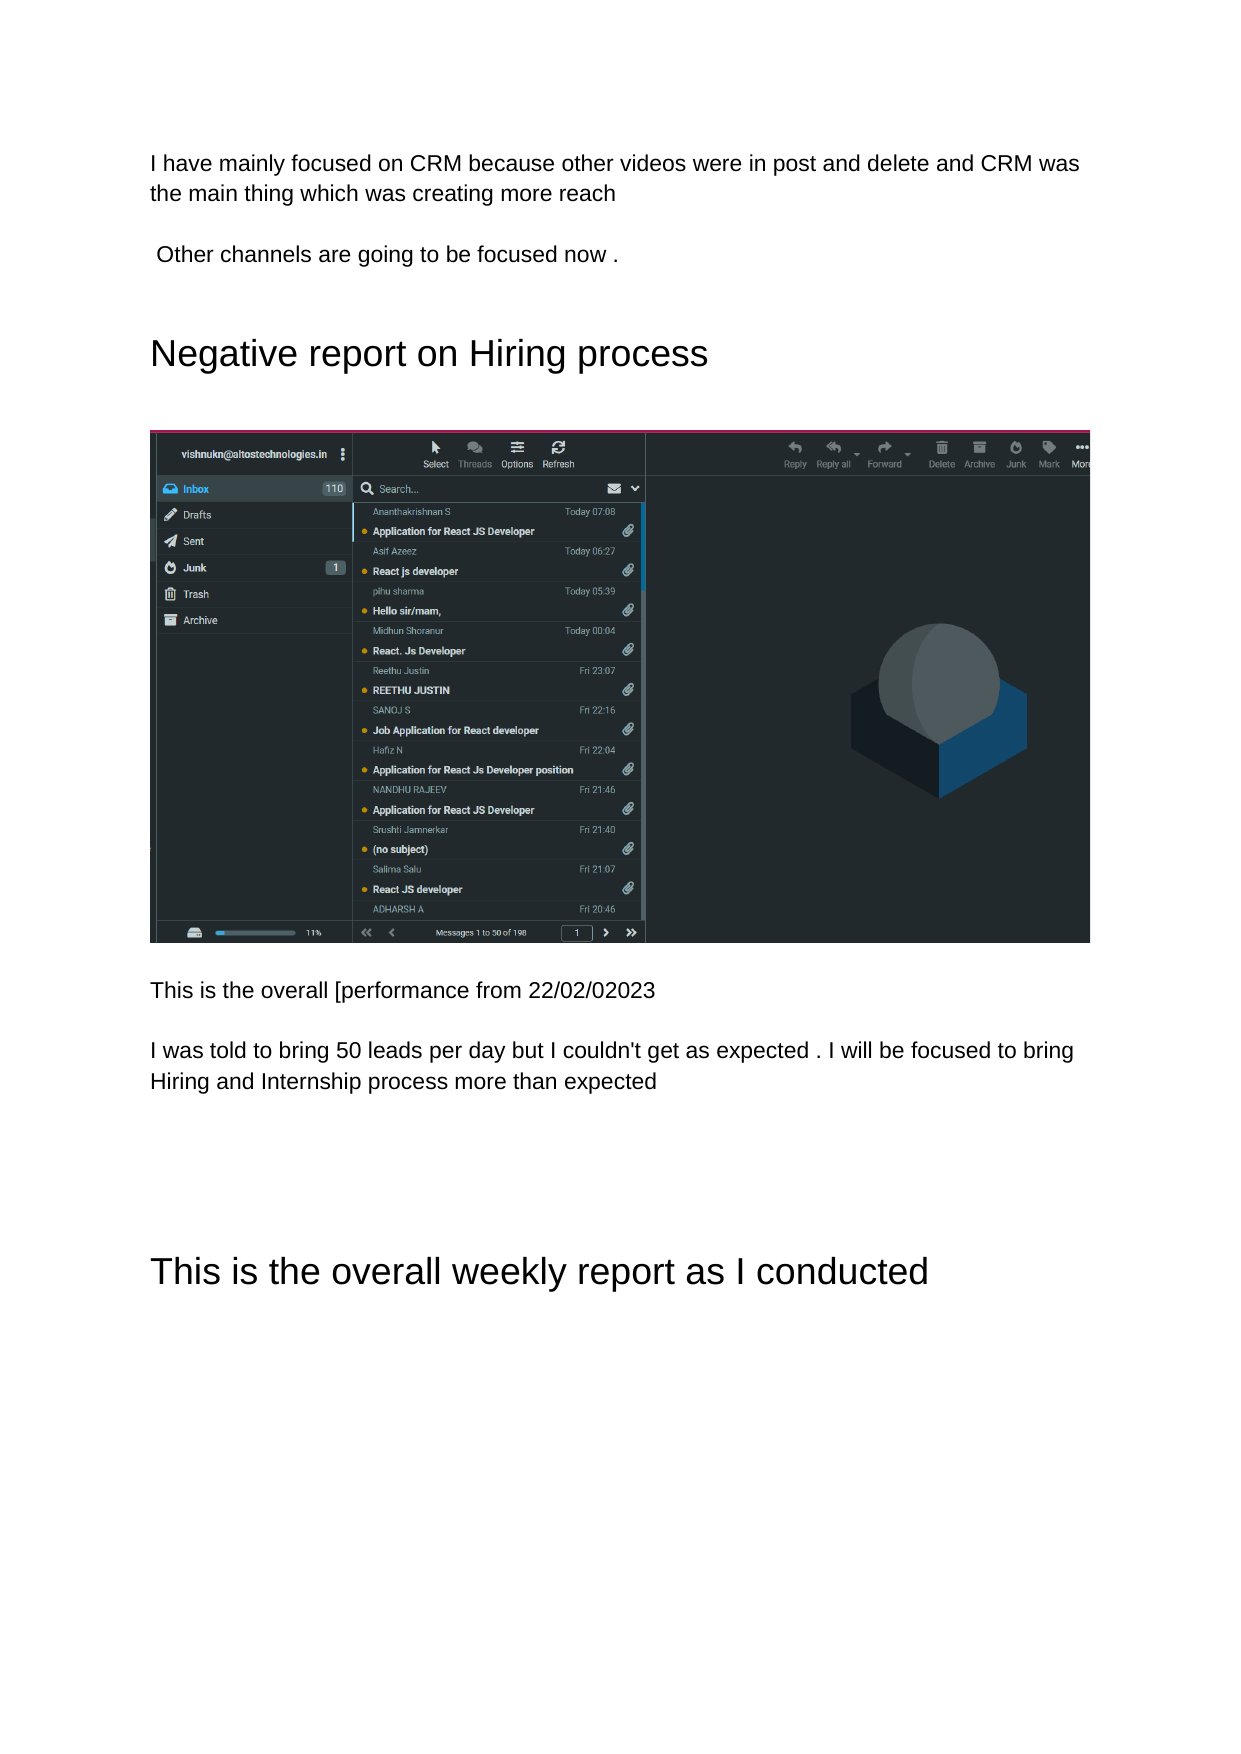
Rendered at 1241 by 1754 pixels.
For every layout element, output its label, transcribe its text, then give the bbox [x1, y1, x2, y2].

text I have mainly focused on CRM because other videos were in post and delete and CRM was the main thing which was creating more reach [150, 150, 1090, 207]
picture [150, 430, 1091, 943]
text I was told to bring 50 leads per day but I couldn't get as expected . I will be focused to bring Hiring and Internship process more than expected [150, 1037, 1090, 1094]
text This is the overall [performance from 22/02/02023 [150, 977, 1090, 1003]
text Other channels are going to be focused now . [150, 241, 1090, 267]
text Negative report on Hiring process [150, 331, 1090, 374]
text This is the overall weekly report as I conducted [150, 1249, 1090, 1292]
